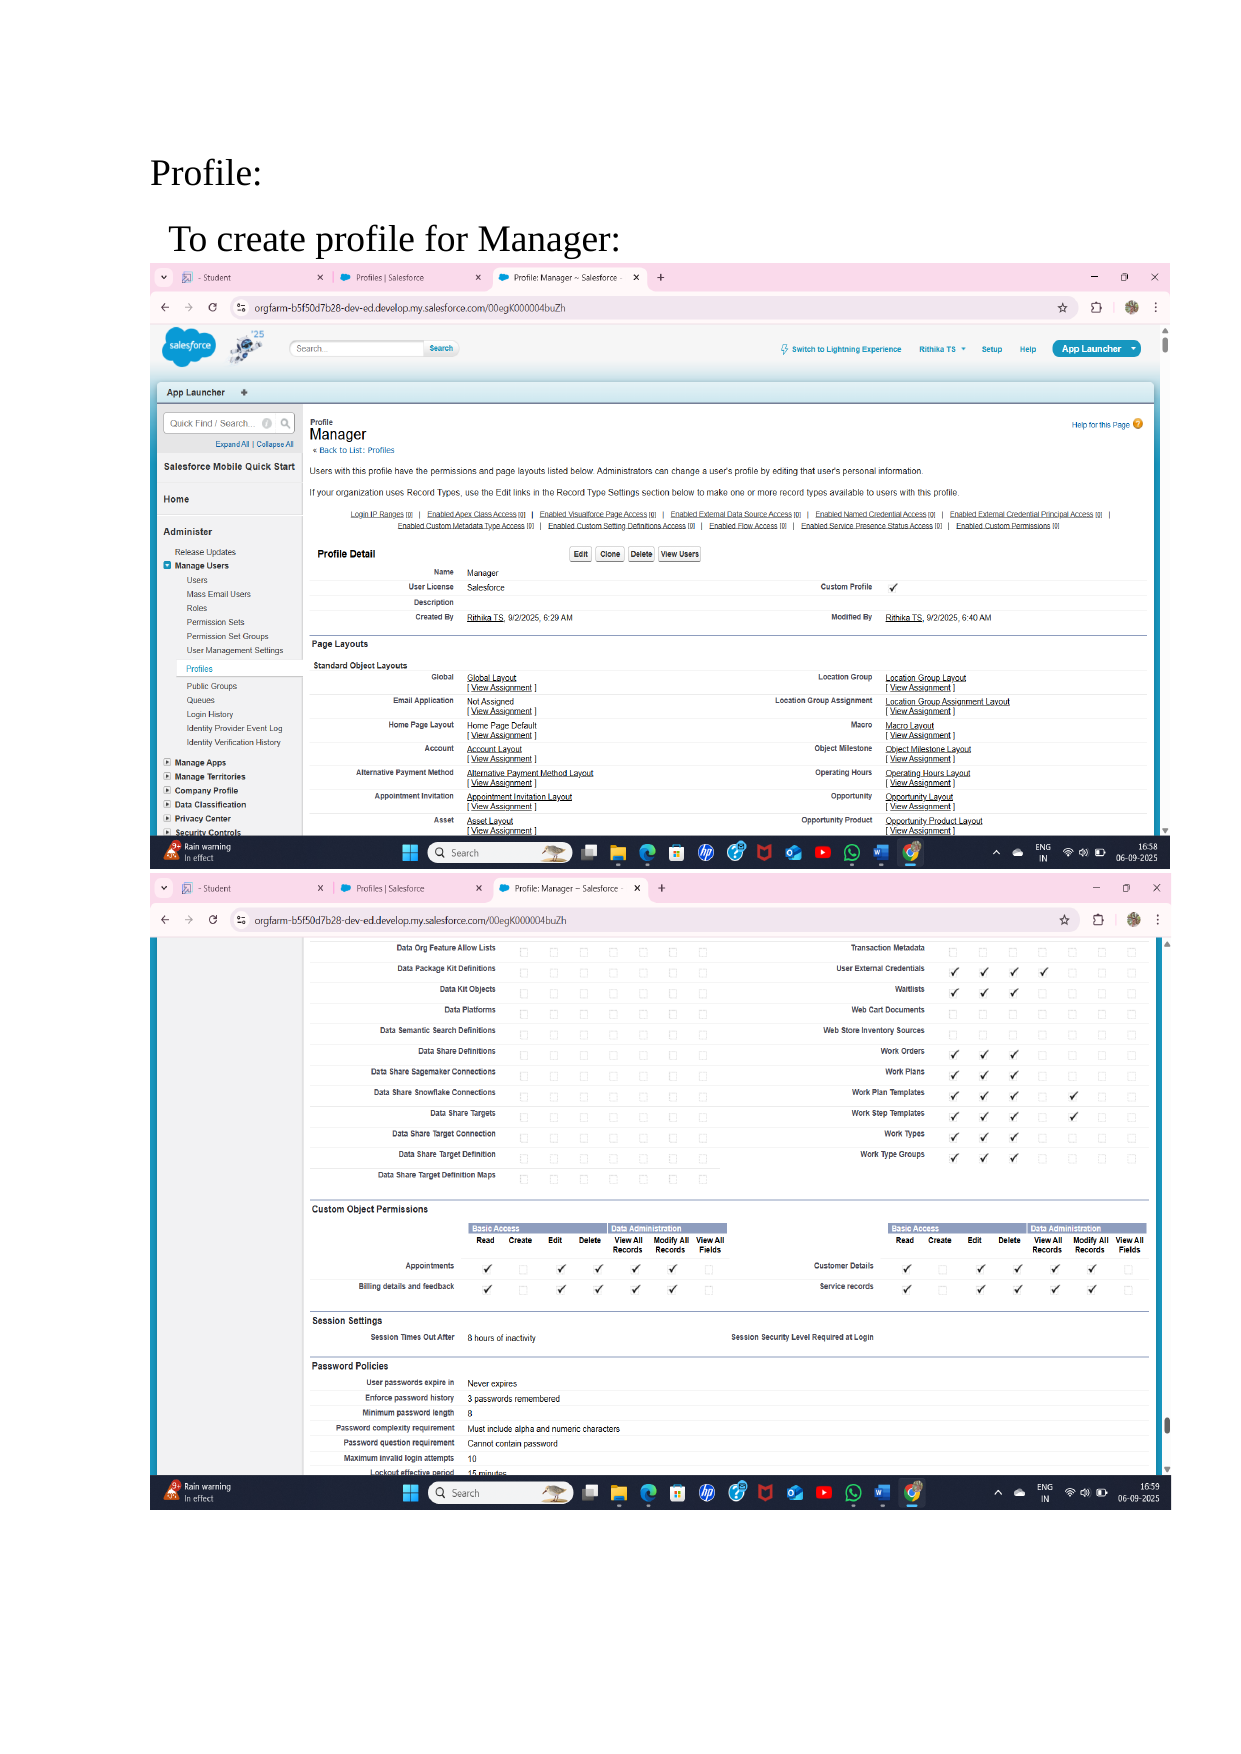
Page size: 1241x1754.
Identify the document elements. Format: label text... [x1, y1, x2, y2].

picture [150, 873, 1172, 1510]
text Profile: [150, 150, 1090, 193]
picture [150, 263, 1170, 869]
text To create profile for Manager: [150, 216, 1090, 263]
